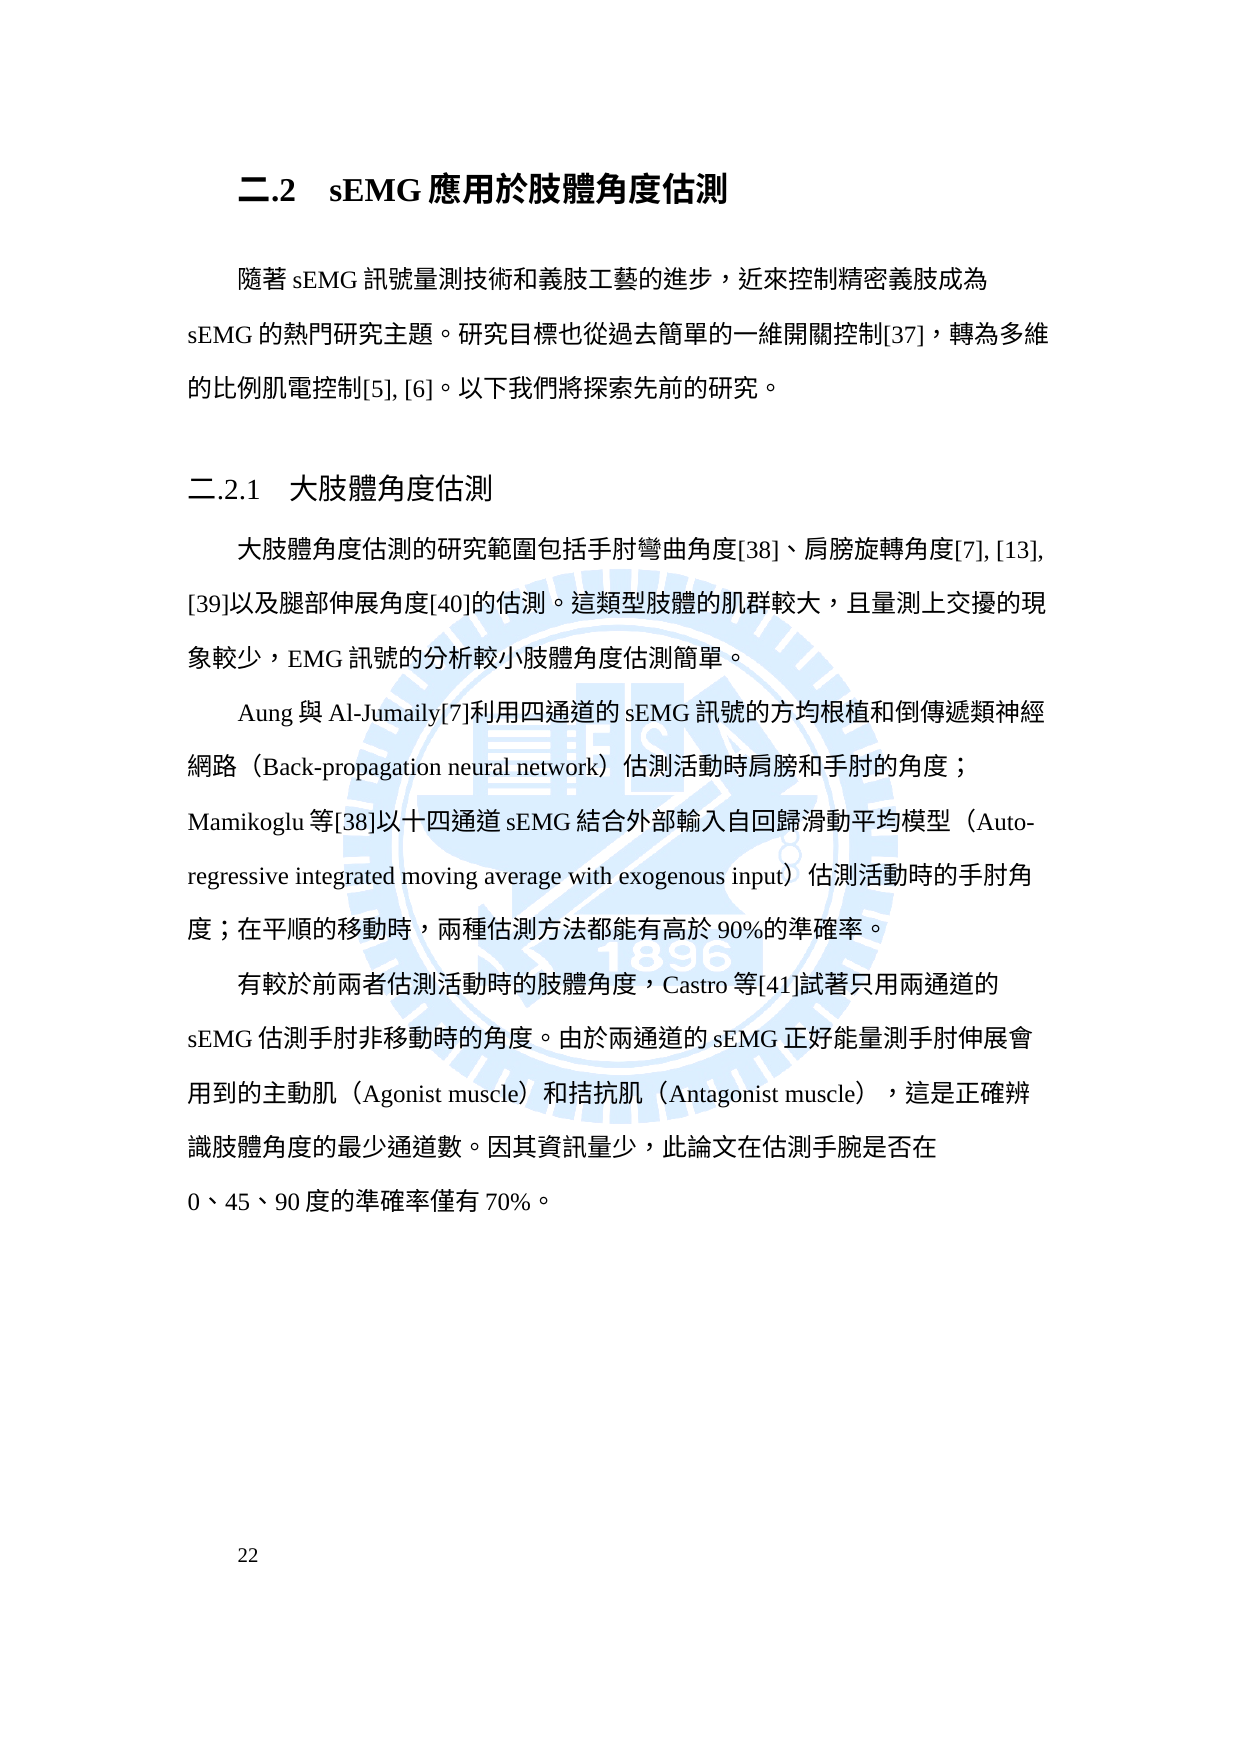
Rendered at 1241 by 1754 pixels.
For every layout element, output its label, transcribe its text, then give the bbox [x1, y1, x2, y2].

subtitle sEMG應用於肢體角度估測 [187, 163, 1053, 211]
subtitle 大肢體角度估測 [187, 466, 1053, 508]
text 有較於前兩者估測活動時的肢體角度，Castro等[41]試著只用兩通道的sEMG估測手肘非移動時的角度。由於兩通道的sEMG正好能量測手肘伸展會用到的主動肌（Agonist muscle）和拮抗肌（Antagonist muscle），這是正確辨識肢體角度的最少通道數。因其資訊量少，此論文在估測手腕是否在0、45、90度的準確率僅有70%。 [187, 964, 1053, 1218]
text Aung與Al-Jumaily[7]利用四通道的sEMG訊號的方均根植和倒傳遞類神經網路（Back-propagation neural network）估測活動時肩膀和手肘的角度；Mamikoglu等[38]以十四通道sEMG結合外部輸入自回歸滑動平均模型（Auto-regressive integrated moving average with exogenous input）估測活動時的手肘角度；在平順的移動時，兩種估測方法都能有高於90%的準確率。 [187, 692, 1053, 946]
text 大肢體角度估測的研究範圍包括手肘彎曲角度[38]、肩膀旋轉角度[7], [13], [39]以及腿部伸展角度[40]的估測。這類型肢體的肌群較大，且量測上交擾的現象較少，EMG訊號的分析較小肢體角度估測簡單。 [187, 529, 1053, 674]
text 隨著sEMG訊號量測技術和義肢工藝的進步，近來控制精密義肢成為sEMG的熱門研究主題。研究目標也從過去簡單的一維開關控制[37]，轉為多維的比例肌電控制[5], [6]。以下我們將探索先前的研究。 [187, 260, 1053, 405]
